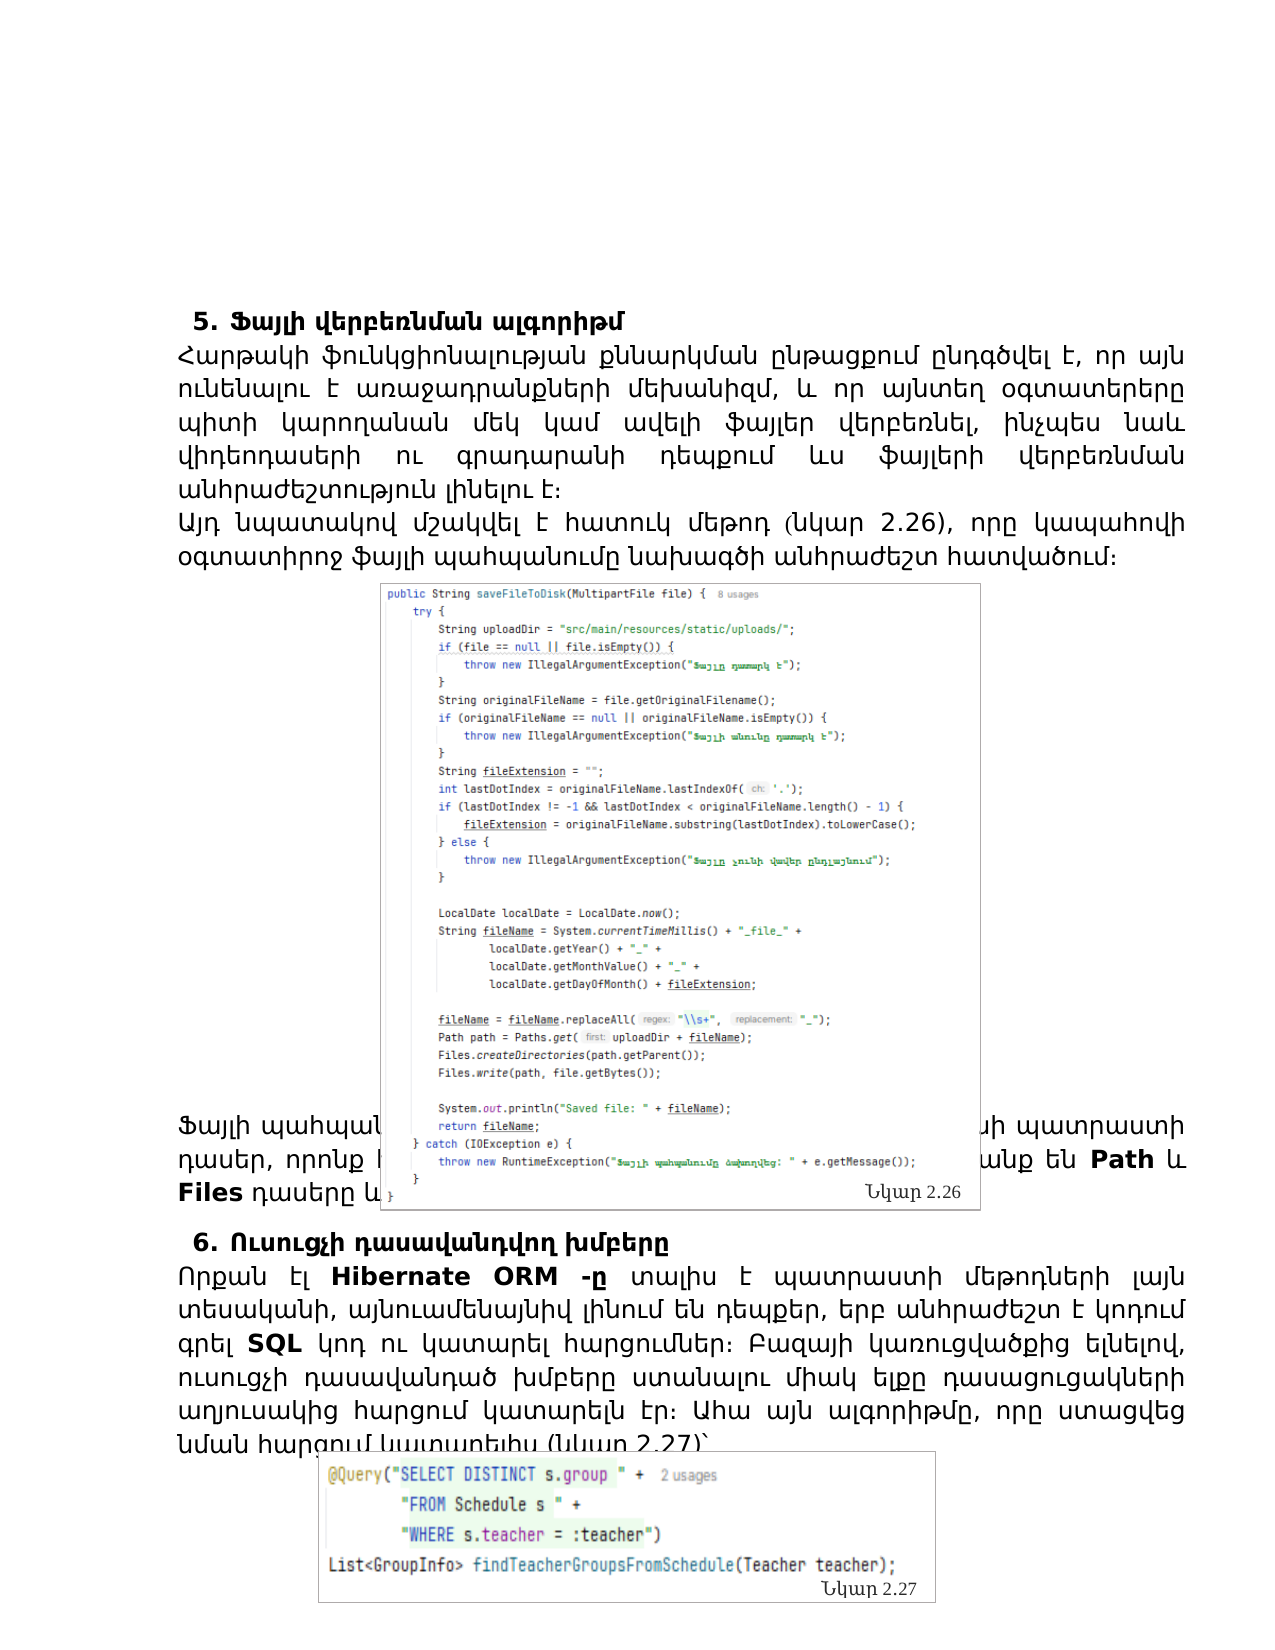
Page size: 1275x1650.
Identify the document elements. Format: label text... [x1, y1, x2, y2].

list Ֆայլի վերբեռնման ալգորիթմ [192, 307, 1186, 336]
text Ֆայլի պահպանման ընթացքում ևս օգտագործվել են մի քանի պատրաստի դասեր, որոնք հեշտացրել են կատարվող աշխատանքը։ Դրանք են Path և Files դասերը և իրենց պատրաստի մեթոդները։ [981, 1111, 1186, 1207]
list Ուսուցչի դասավանդվող խմբերը [192, 1228, 1186, 1258]
text Որքան էլ Hibernate ORM -ը տալիս է պատրաստի մեթոդների լայն տեսականի, այնուամենայնիվ լինում են դեպքեր, երբ անհրաժեշտ է կոդում գրել SQL կոդ ու կատարել հարցումներ։ Բազայի կառուցվածքից ելնելով, ուսուցչի դասավանդած խմբերը ստանալու միակ ելքը դասացուցակների աղյուսակից հարցում կատարելն էր։ Ահա այն ալգորիթմը, որը ստացվեց նման հարցում կատարելիս (նկար 2․27)՝ [177, 1262, 1186, 1459]
picture [319, 1452, 935, 1602]
picture [381, 584, 980, 1209]
text Այդ նպատակով մշակվել է հատուկ մեթոդ (նկար 2․26), որը կապահովի օգտատիրոջ ֆայլի պահպանումը նախագծի անհրաժեշտ հատվածում։ [177, 508, 1186, 571]
text Ֆայլի պահպանման ընթացքում ևս օգտագործվել են մի քանի պատրաստի դասեր, որոնք հեշտացրել են կատարվող աշխատանքը։ Դրանք են Path և Files դասերը և իրենց պատրաստի մեթոդները։ [177, 1111, 380, 1207]
text Հարթակի ֆունկցիոնալության քննարկման ընթացքում ընդգծվել է, որ այն ունենալու է առաջադրանքների մեխանիզմ, և որ այնտեղ օգտատերերը պիտի կարողանան մեկ կամ ավելի ֆայլեր վերբեռնել, ինչպես նաև վիդեոդասերի ու գրադարանի դեպքում ևս ֆայլերի վերբեռնման անհրաժեշտություն լինելու է։ [177, 341, 1186, 504]
